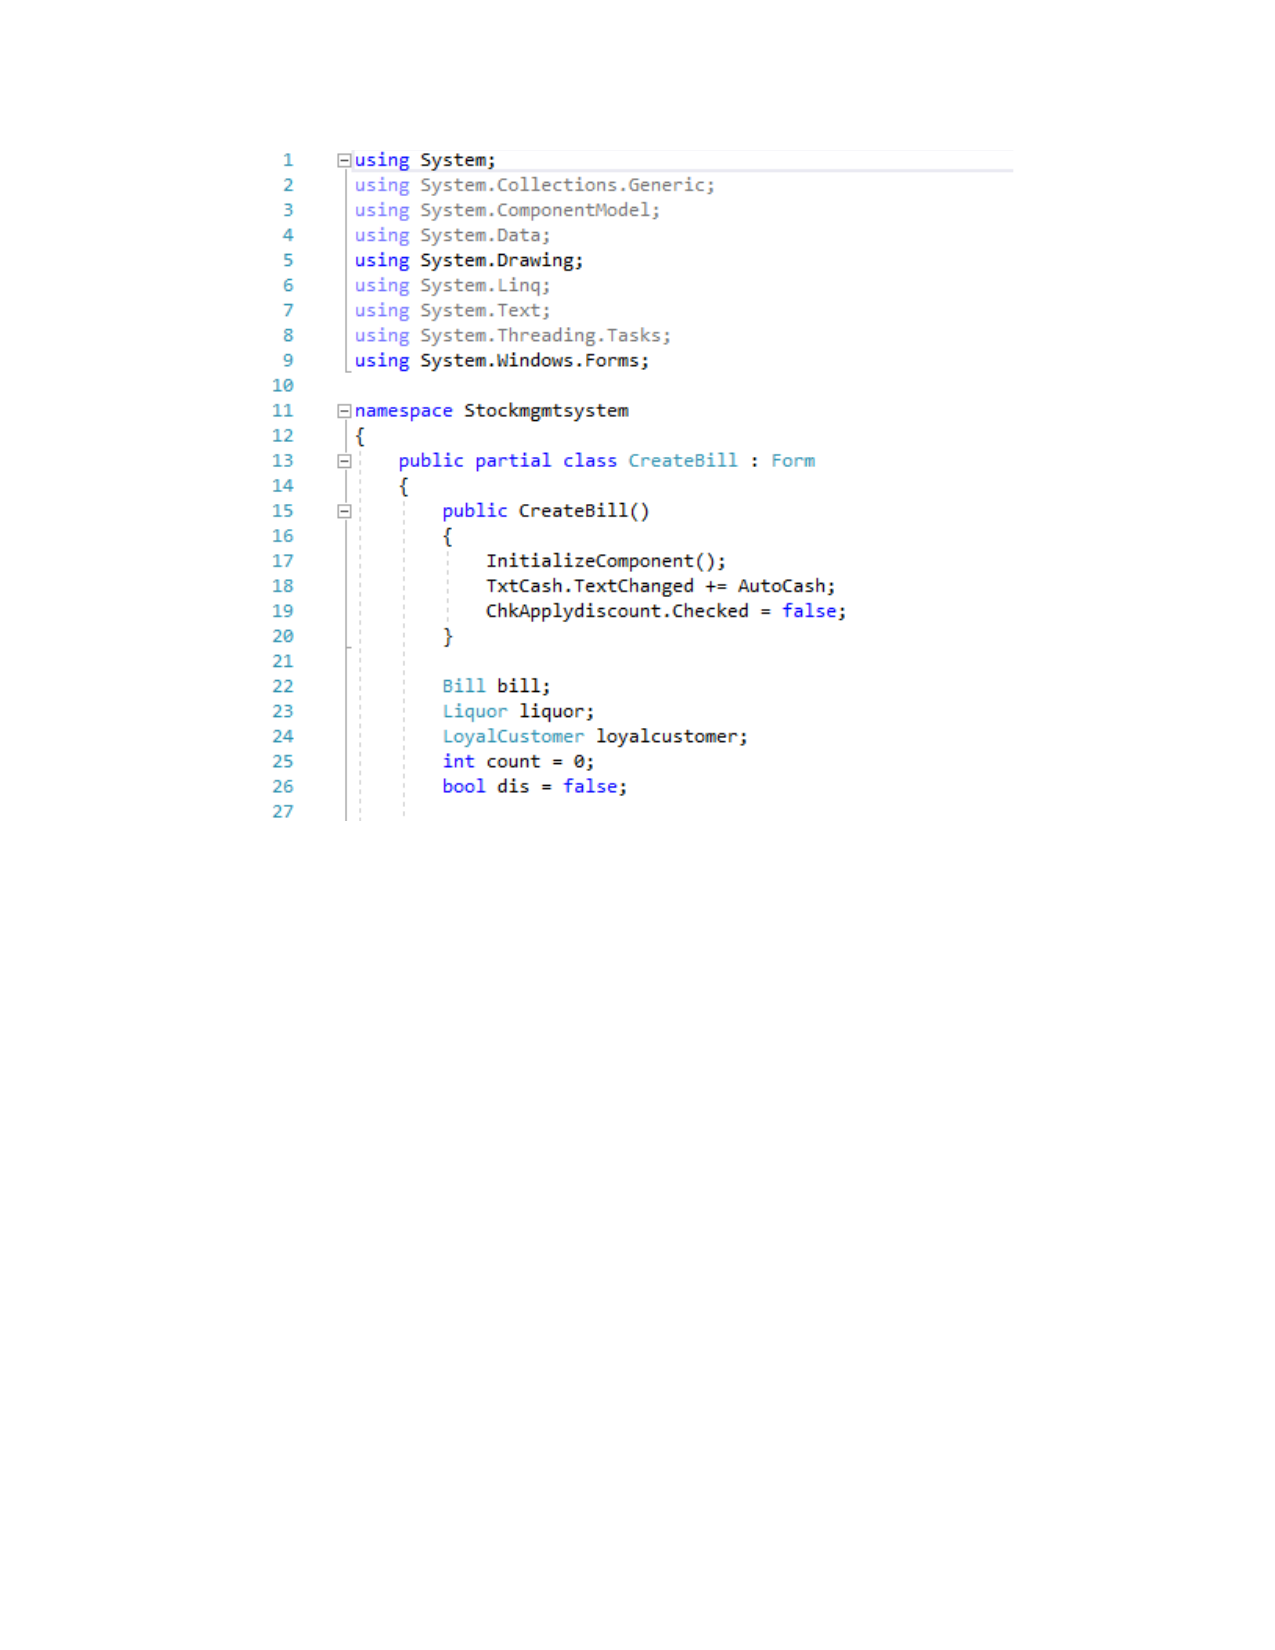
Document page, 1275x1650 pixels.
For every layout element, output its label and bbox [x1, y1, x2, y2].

picture [261, 150, 1014, 821]
